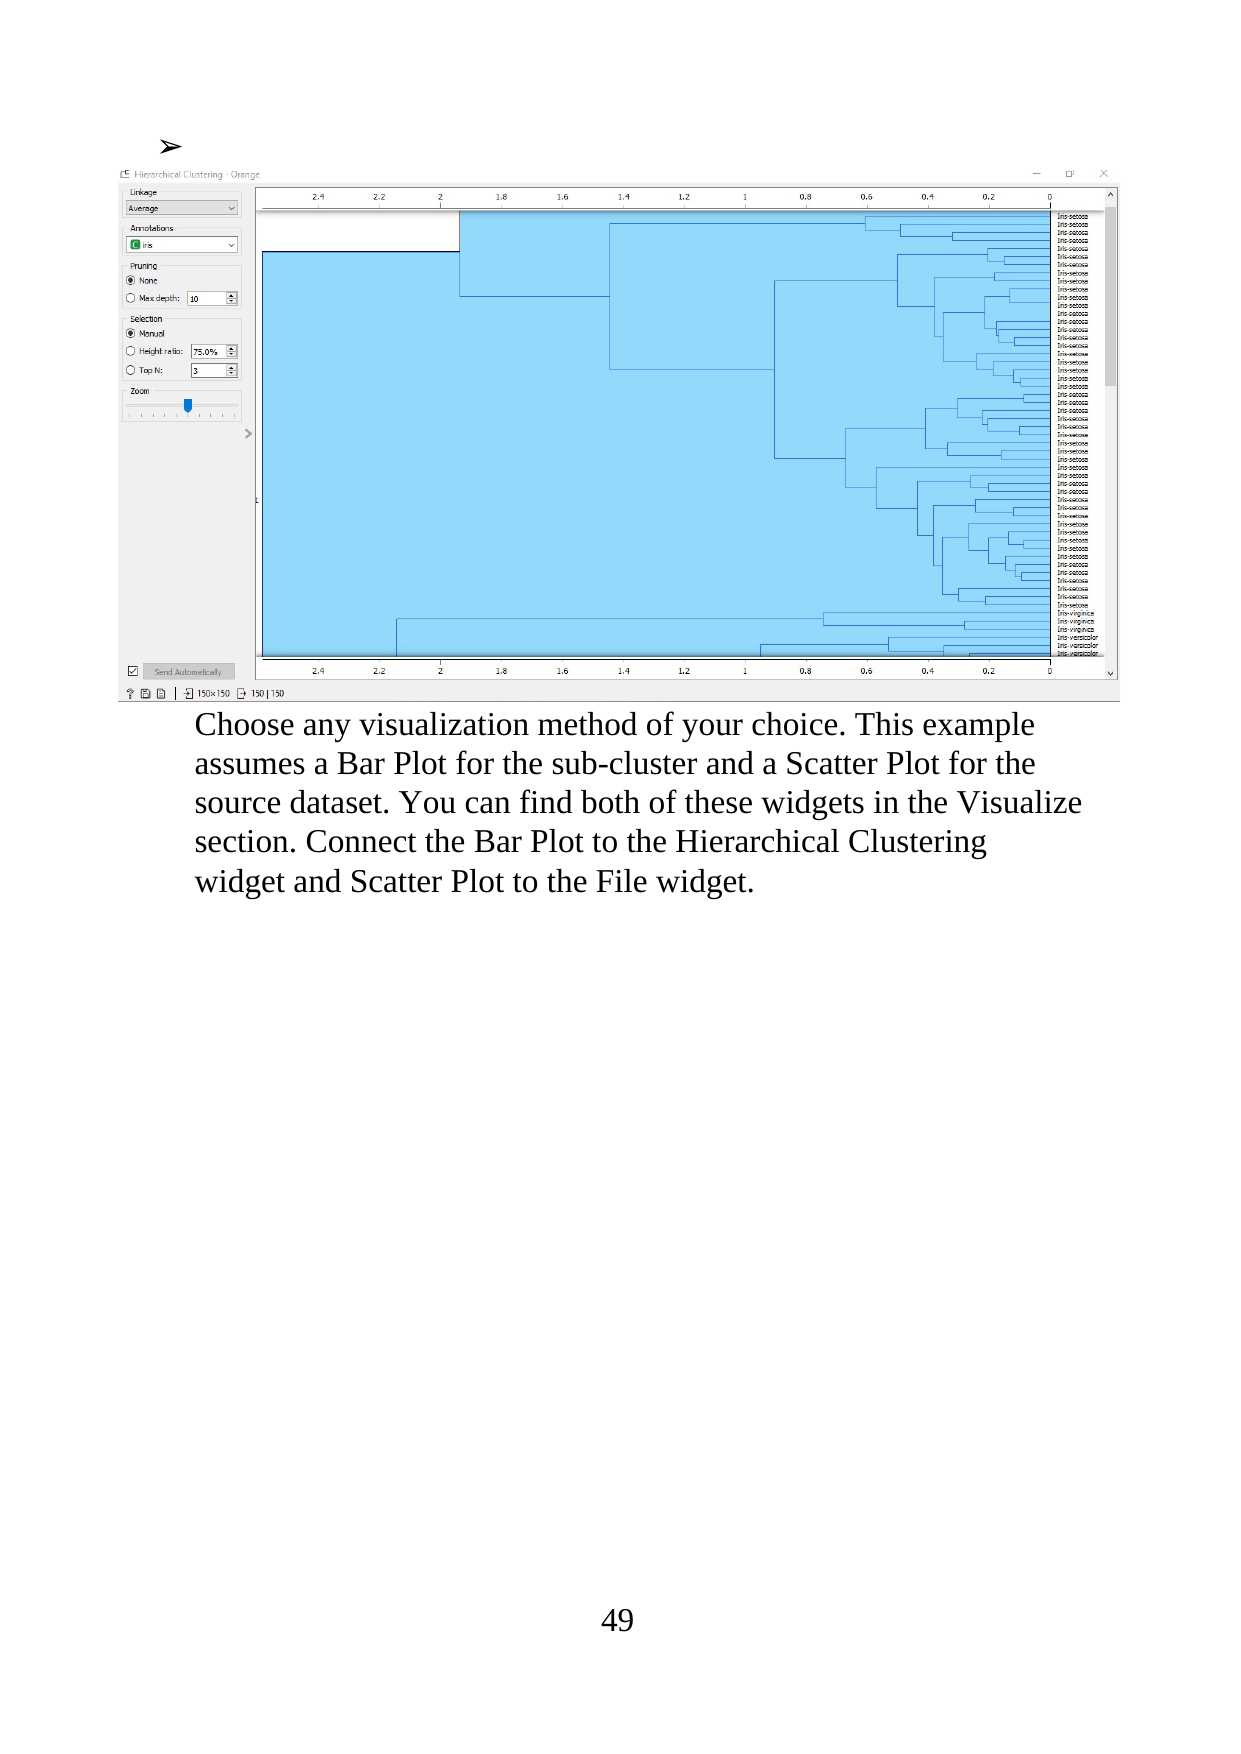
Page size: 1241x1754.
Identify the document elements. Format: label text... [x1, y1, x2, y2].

text Choose any visualization method of your choice. This example assumes a Bar Plot for the sub-cluster and a Scatter Plot for the source dataset. You can find both of these widgets in the Visualize section. Connect the Bar Plot to the Hierarchical Clustering widget and Scatter Plot to the File widget. [194, 704, 1085, 899]
picture [118, 170, 1121, 702]
